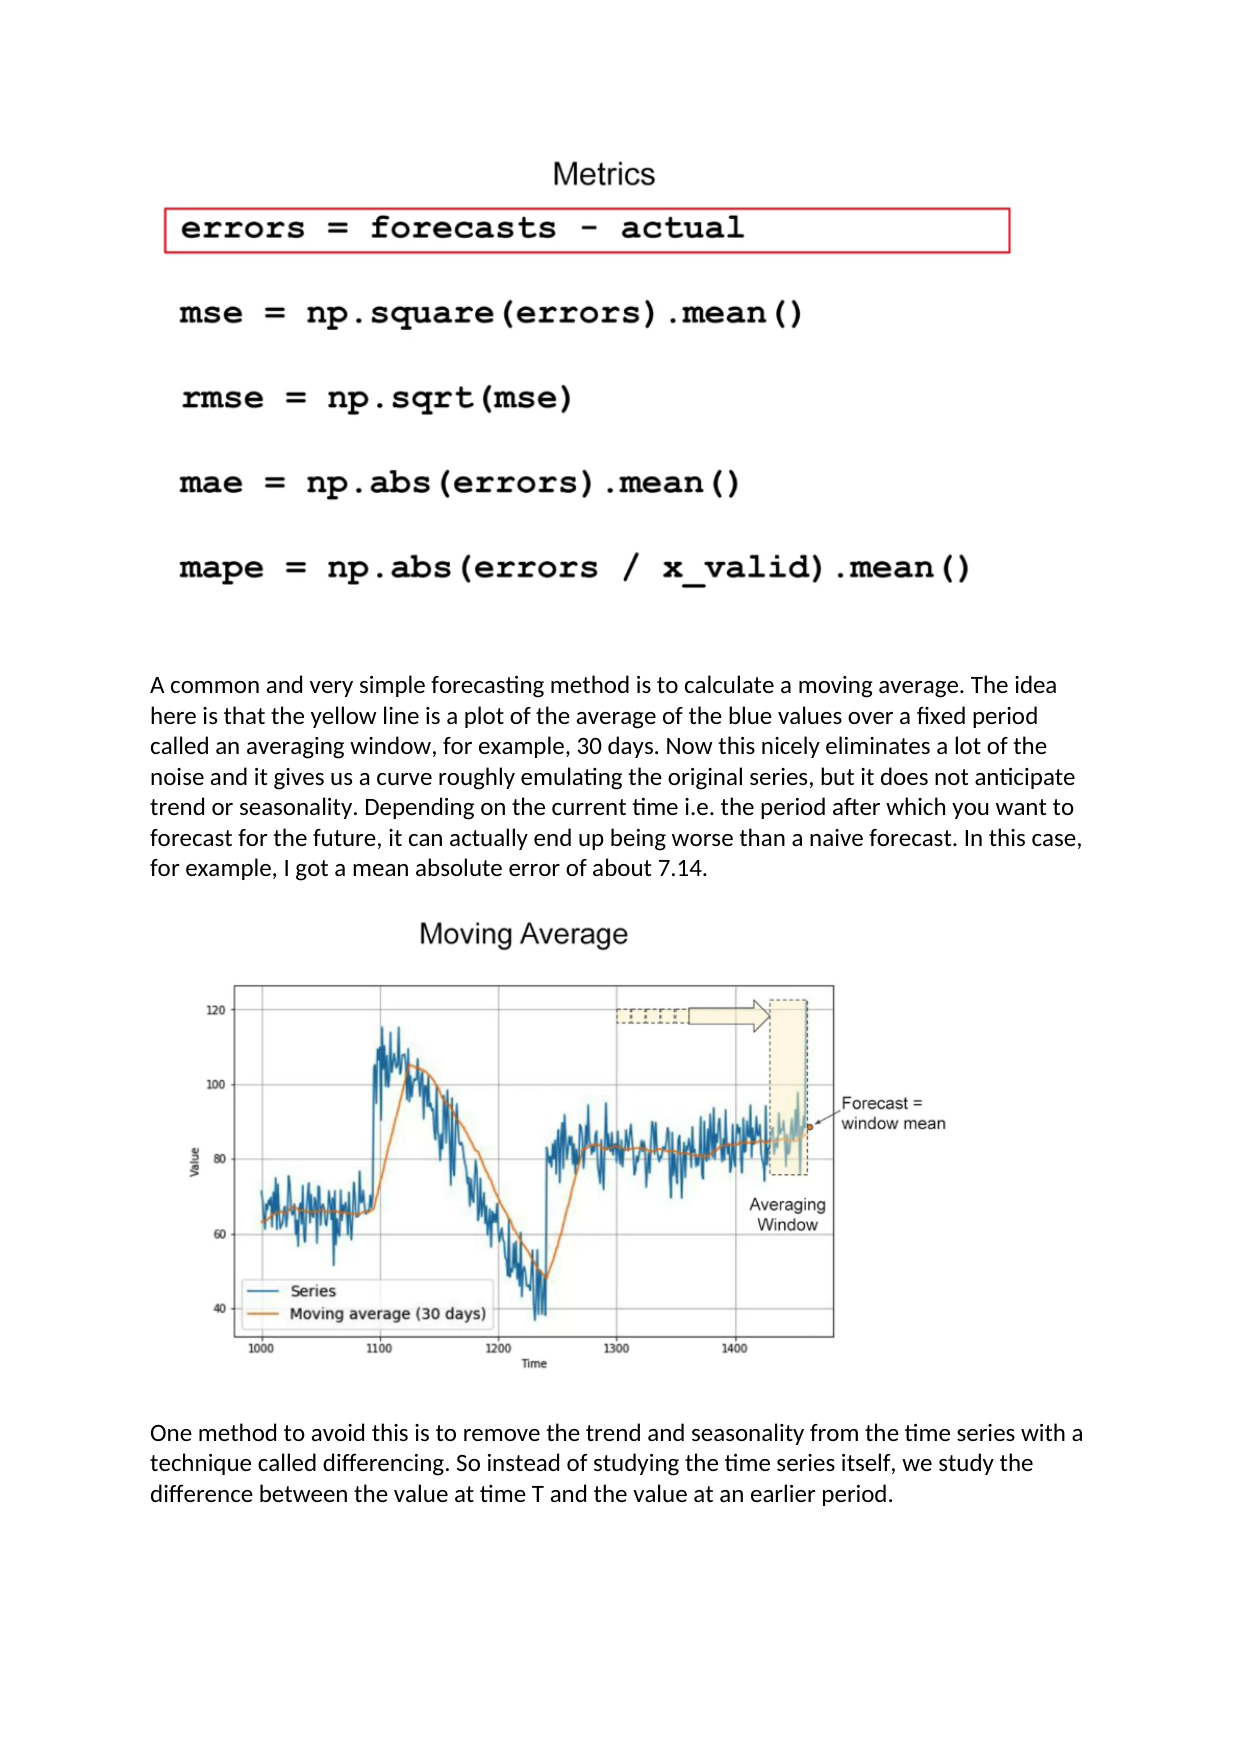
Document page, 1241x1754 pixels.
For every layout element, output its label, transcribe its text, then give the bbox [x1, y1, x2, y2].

picture [150, 913, 984, 1387]
text One method to avoid this is to remove the trend and seasonality from the time series with a technique called differencing. So instead of studying the time series itself, we study the difference between the value at time T and the value at an earlier period. [150, 1417, 1090, 1508]
text A common and very simple forecasting method is to calculate a moving average. The idea here is that the yellow line is a plot of the average of the blue values over a fixed period called an averaging window, for example, 30 days. Now this nicely eliminates a lot of the noise and it gives us a curve roughly emulating the original series, but it does not anticipate trend or seasonality. Depending on the current time i.e. the period after which you want to forecast for the future, it can actually end up being worse than a naive forecast. In this case, for example, I got a mean absolute error of about 7.14. [150, 669, 1090, 883]
picture [150, 150, 1050, 609]
